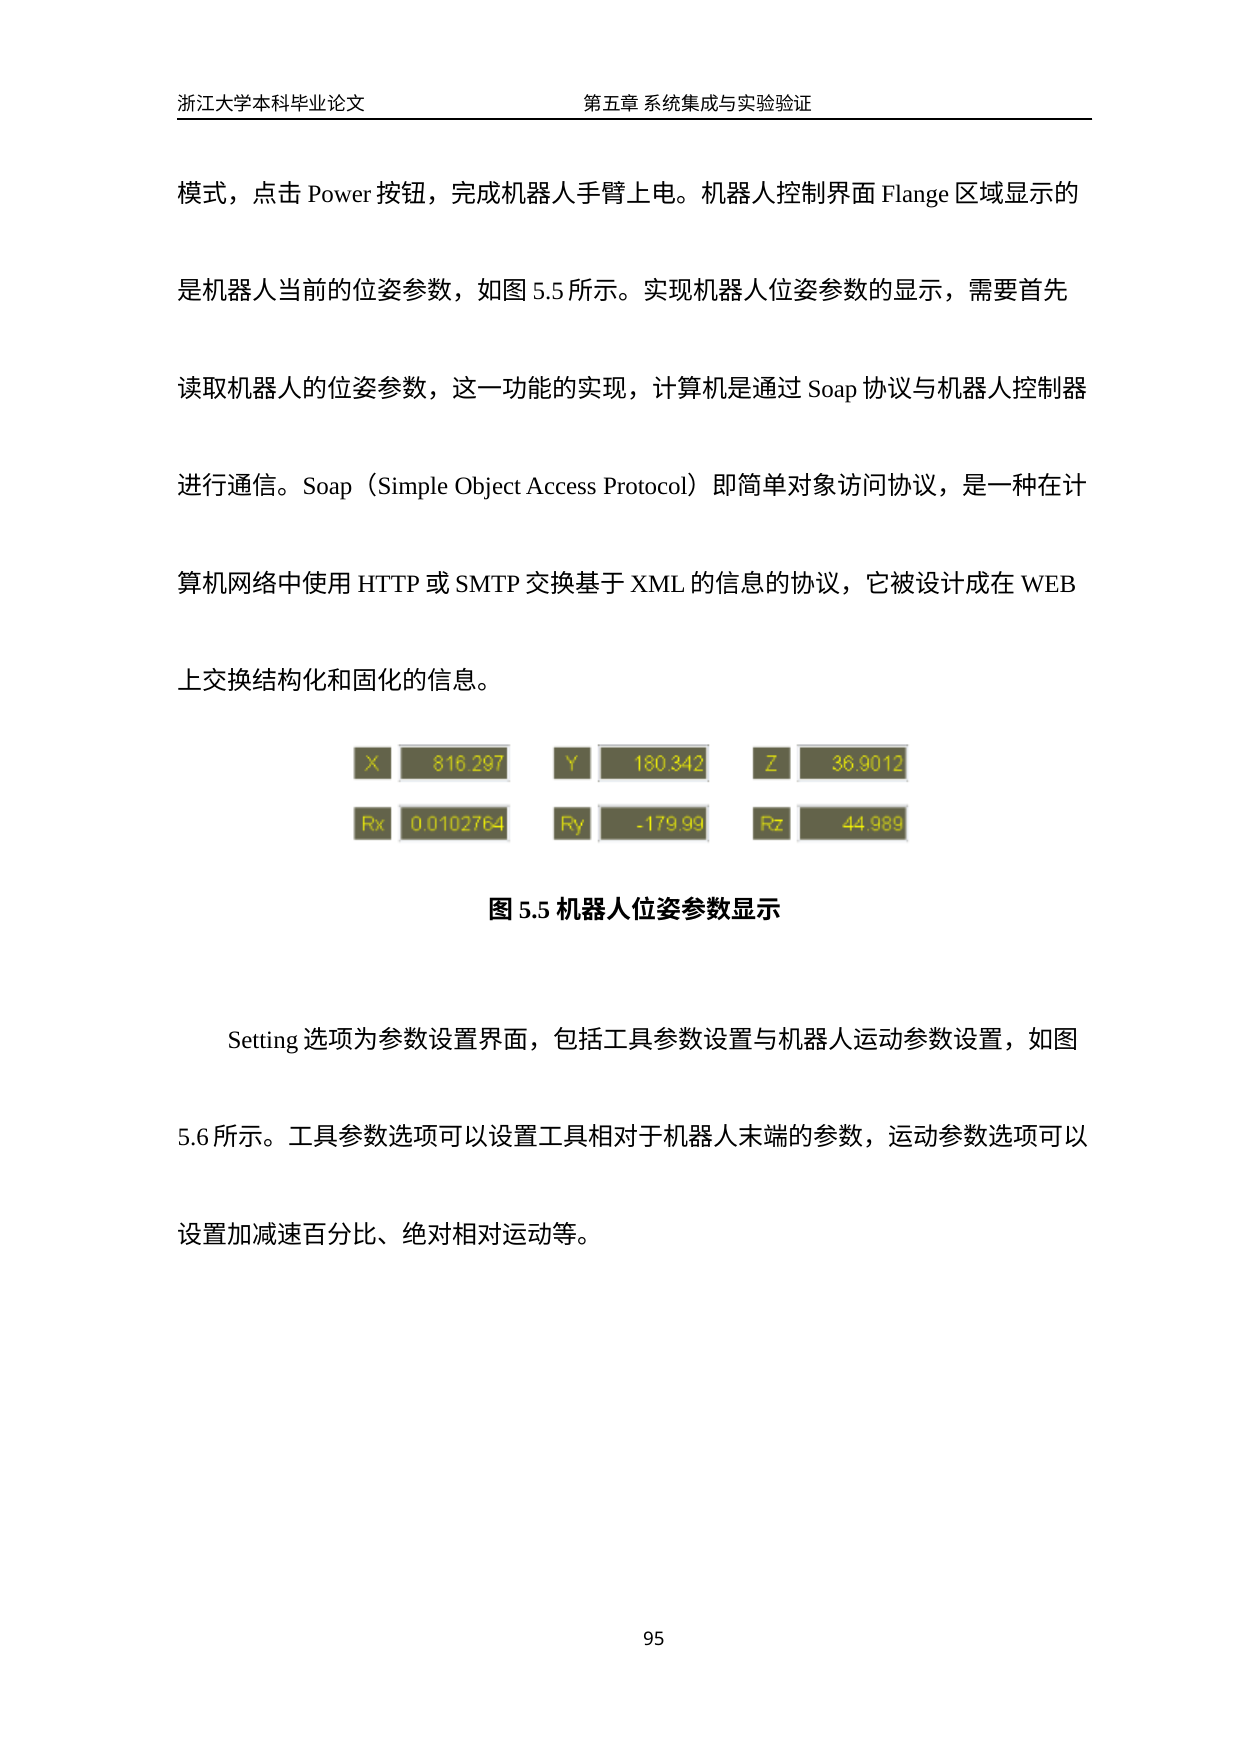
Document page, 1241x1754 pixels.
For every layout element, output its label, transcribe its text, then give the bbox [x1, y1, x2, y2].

text Setting选项为参数设置界面，包括工具参数设置与机器人运动参数设置，如图5.6所示。工具参数选项可以设置工具相对于机器人末端的参数，运动参数选项可以设置加减速百分比、绝对相对运动等。 [177, 1005, 1092, 1265]
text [177, 159, 1092, 711]
picture [346, 729, 924, 859]
text 图5.5 机器人位姿参数显示 [177, 875, 1092, 940]
